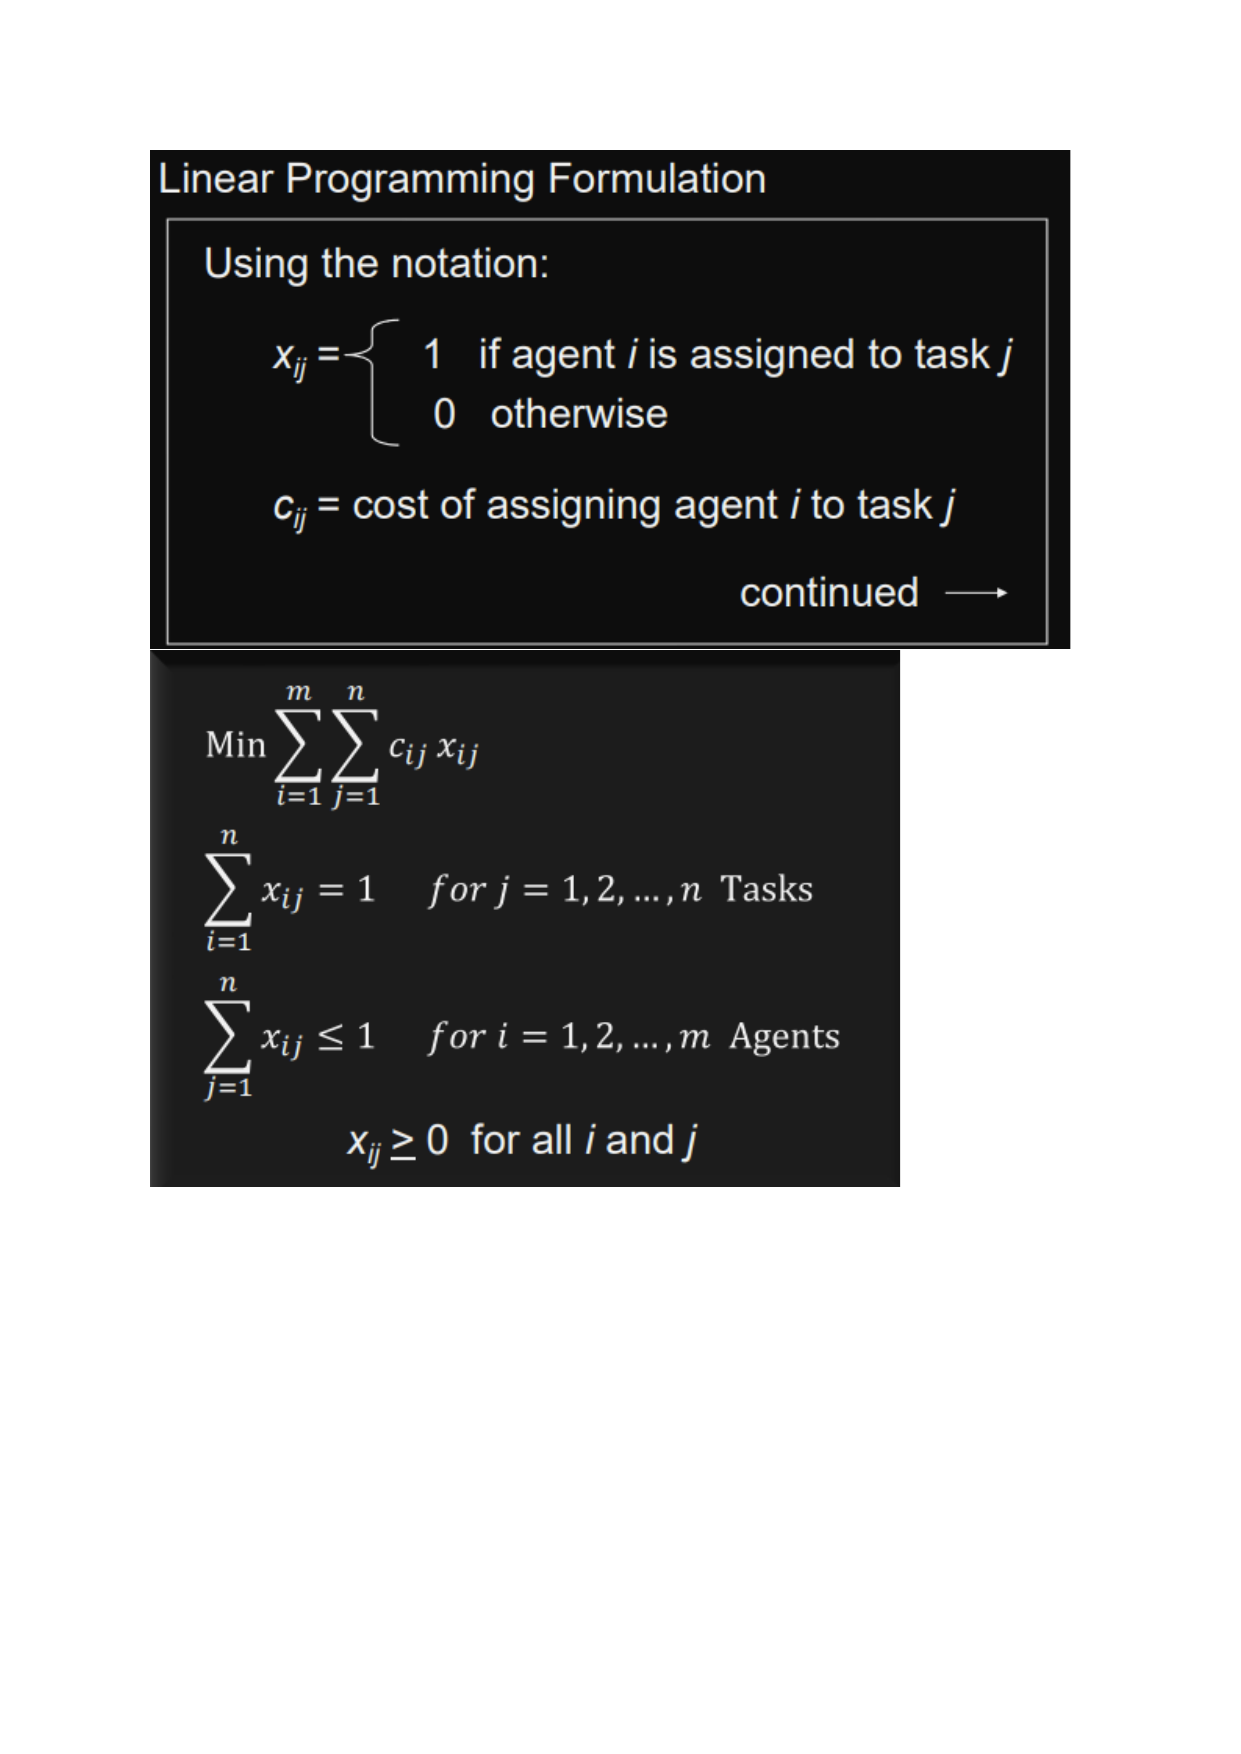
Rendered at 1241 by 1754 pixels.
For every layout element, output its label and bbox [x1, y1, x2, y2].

picture [150, 150, 1071, 649]
picture [150, 650, 901, 1187]
